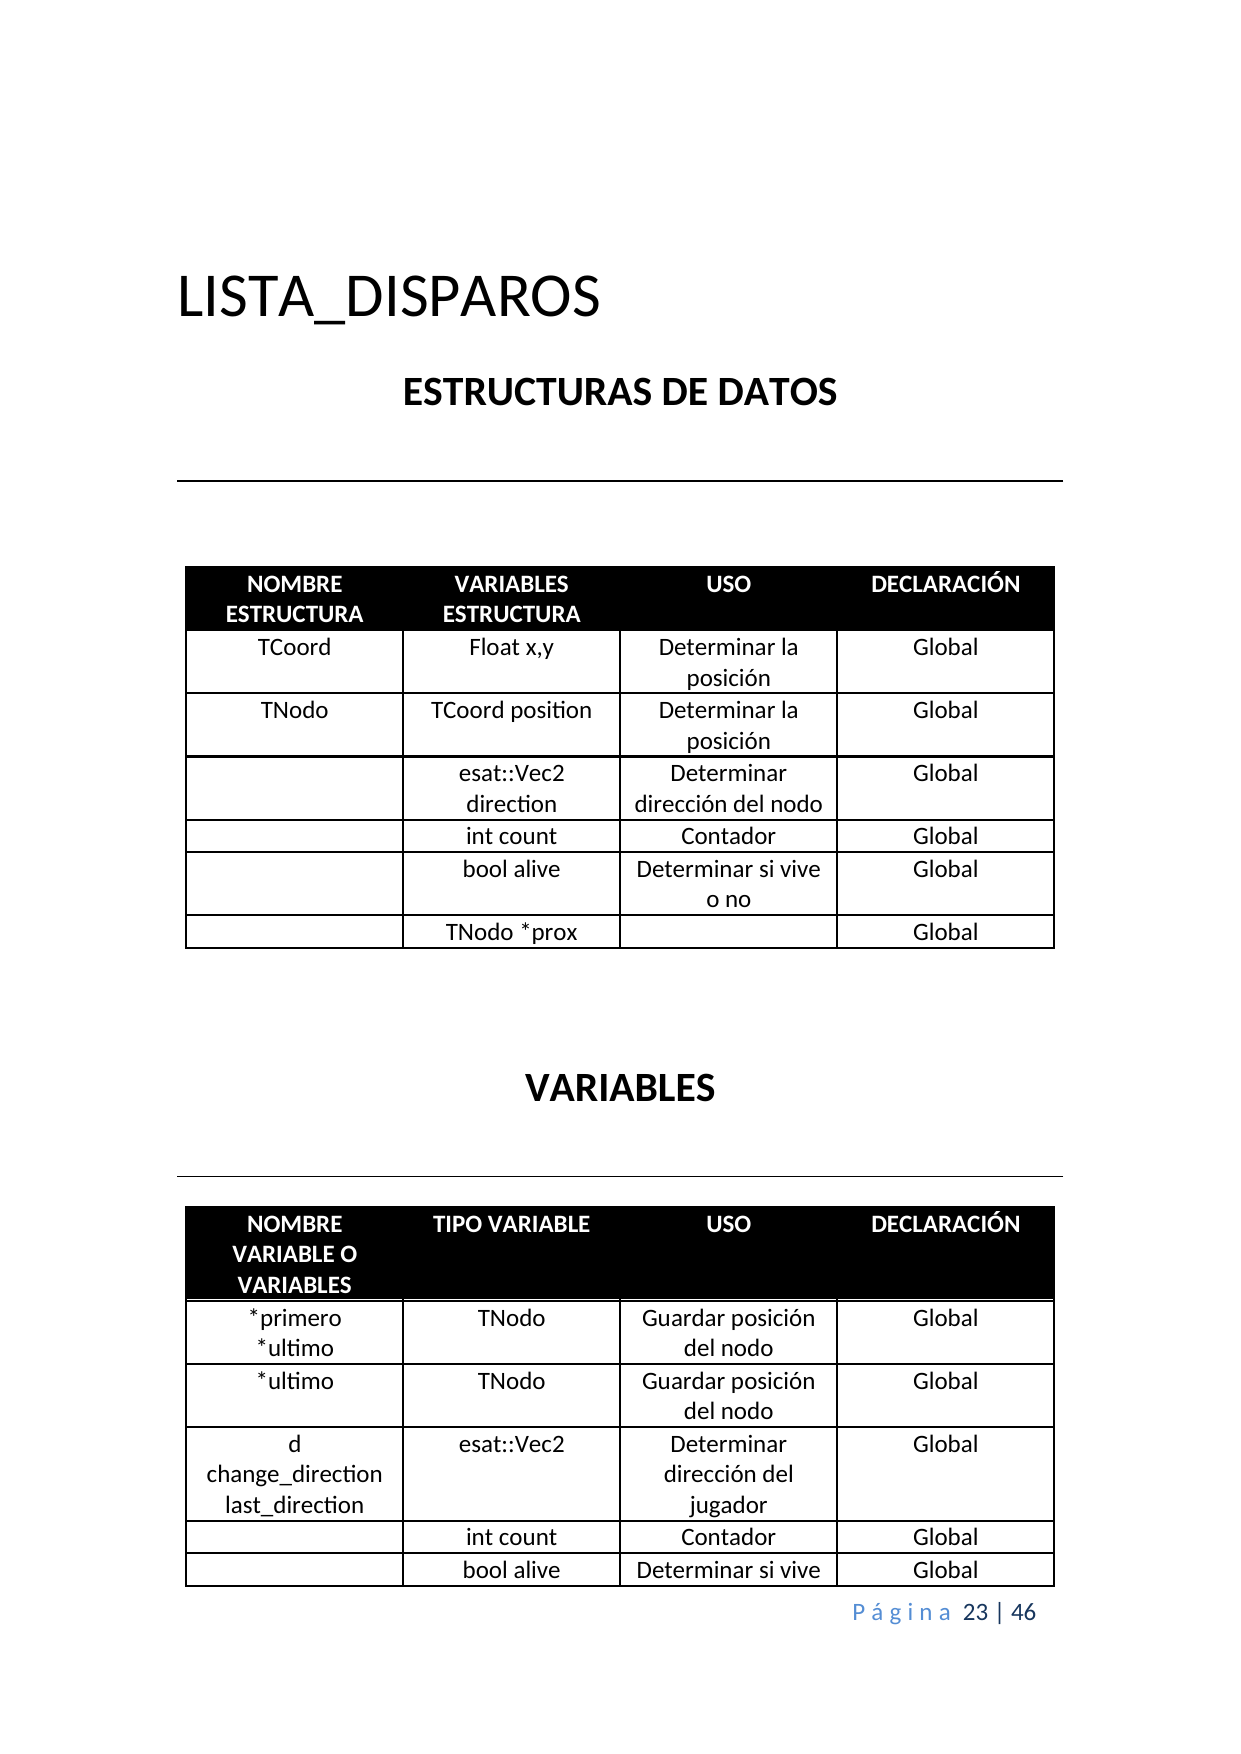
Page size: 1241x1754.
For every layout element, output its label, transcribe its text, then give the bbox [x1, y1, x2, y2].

table_cell Determinar dirección del nodo [621, 758, 836, 818]
table_cell Guardar posición del nodo [621, 1365, 836, 1426]
table_cell int count [404, 821, 619, 851]
table_cell Global [838, 916, 1053, 947]
table_cell TNodo [187, 694, 402, 755]
table_cell Determinar la posición [621, 631, 836, 692]
table_cell Global [838, 1365, 1053, 1426]
table_cell d change_direction last_direction [187, 1428, 402, 1519]
table_cell TNodo *prox [404, 916, 619, 947]
table_header TIPO VARIABLE [404, 1208, 619, 1299]
table_cell Contador [621, 821, 836, 851]
table_cell int count [404, 1522, 619, 1552]
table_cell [621, 1554, 836, 1585]
table_cell Float x,y [404, 631, 619, 692]
text ESTRUCTURAS DE DATOS [177, 365, 1063, 480]
table_cell esat::Vec2 [404, 1428, 619, 1519]
table_cell TCoord position [404, 694, 619, 755]
table_header VARIABLES ESTRUCTURA [404, 568, 619, 629]
table_cell Global [838, 853, 1053, 914]
table_cell Global [838, 1554, 1053, 1585]
table_cell Global [838, 1522, 1053, 1552]
table_cell Global [838, 758, 1053, 818]
table_cell Global [838, 694, 1053, 755]
table_cell Determinar la posición [621, 694, 836, 755]
table_cell [187, 853, 402, 914]
table_cell TCoord [187, 631, 402, 692]
table_header USO [621, 568, 836, 629]
table_header NOMBRE VARIABLE O VARIABLES [187, 1208, 402, 1299]
table_cell bool alive [404, 1554, 619, 1585]
table_cell Determinar dirección del jugador [621, 1428, 836, 1519]
table_cell Determinar si vive o no [621, 853, 836, 914]
table_cell [187, 1522, 402, 1552]
text VARIABLES [177, 1061, 1063, 1176]
text LISTA_DISPAROS [177, 256, 1063, 332]
table_cell [187, 1554, 402, 1585]
table_cell [187, 916, 402, 947]
table_cell Global [838, 1302, 1053, 1363]
table_cell [187, 821, 402, 851]
table_cell Global [838, 1428, 1053, 1519]
table_cell TNodo [404, 1365, 619, 1426]
table_cell bool alive [404, 853, 619, 914]
table_cell [621, 916, 836, 947]
table_cell [187, 758, 402, 818]
table_cell TNodo [404, 1302, 619, 1363]
table_cell Guardar posición del nodo [621, 1302, 836, 1363]
table_cell *ultimo [187, 1365, 402, 1426]
table_cell Contador [621, 1522, 836, 1552]
table_cell *primero *ultimo [187, 1302, 402, 1363]
table_cell Global [838, 821, 1053, 851]
table_header DECLARACIÓN [838, 568, 1053, 629]
table_cell esat::Vec2 direction [404, 758, 619, 818]
table_header NOMBRE ESTRUCTURA [187, 568, 402, 629]
table_header USO [621, 1208, 836, 1299]
table_cell Global [838, 631, 1053, 692]
table_header DECLARACIÓN [838, 1208, 1053, 1299]
